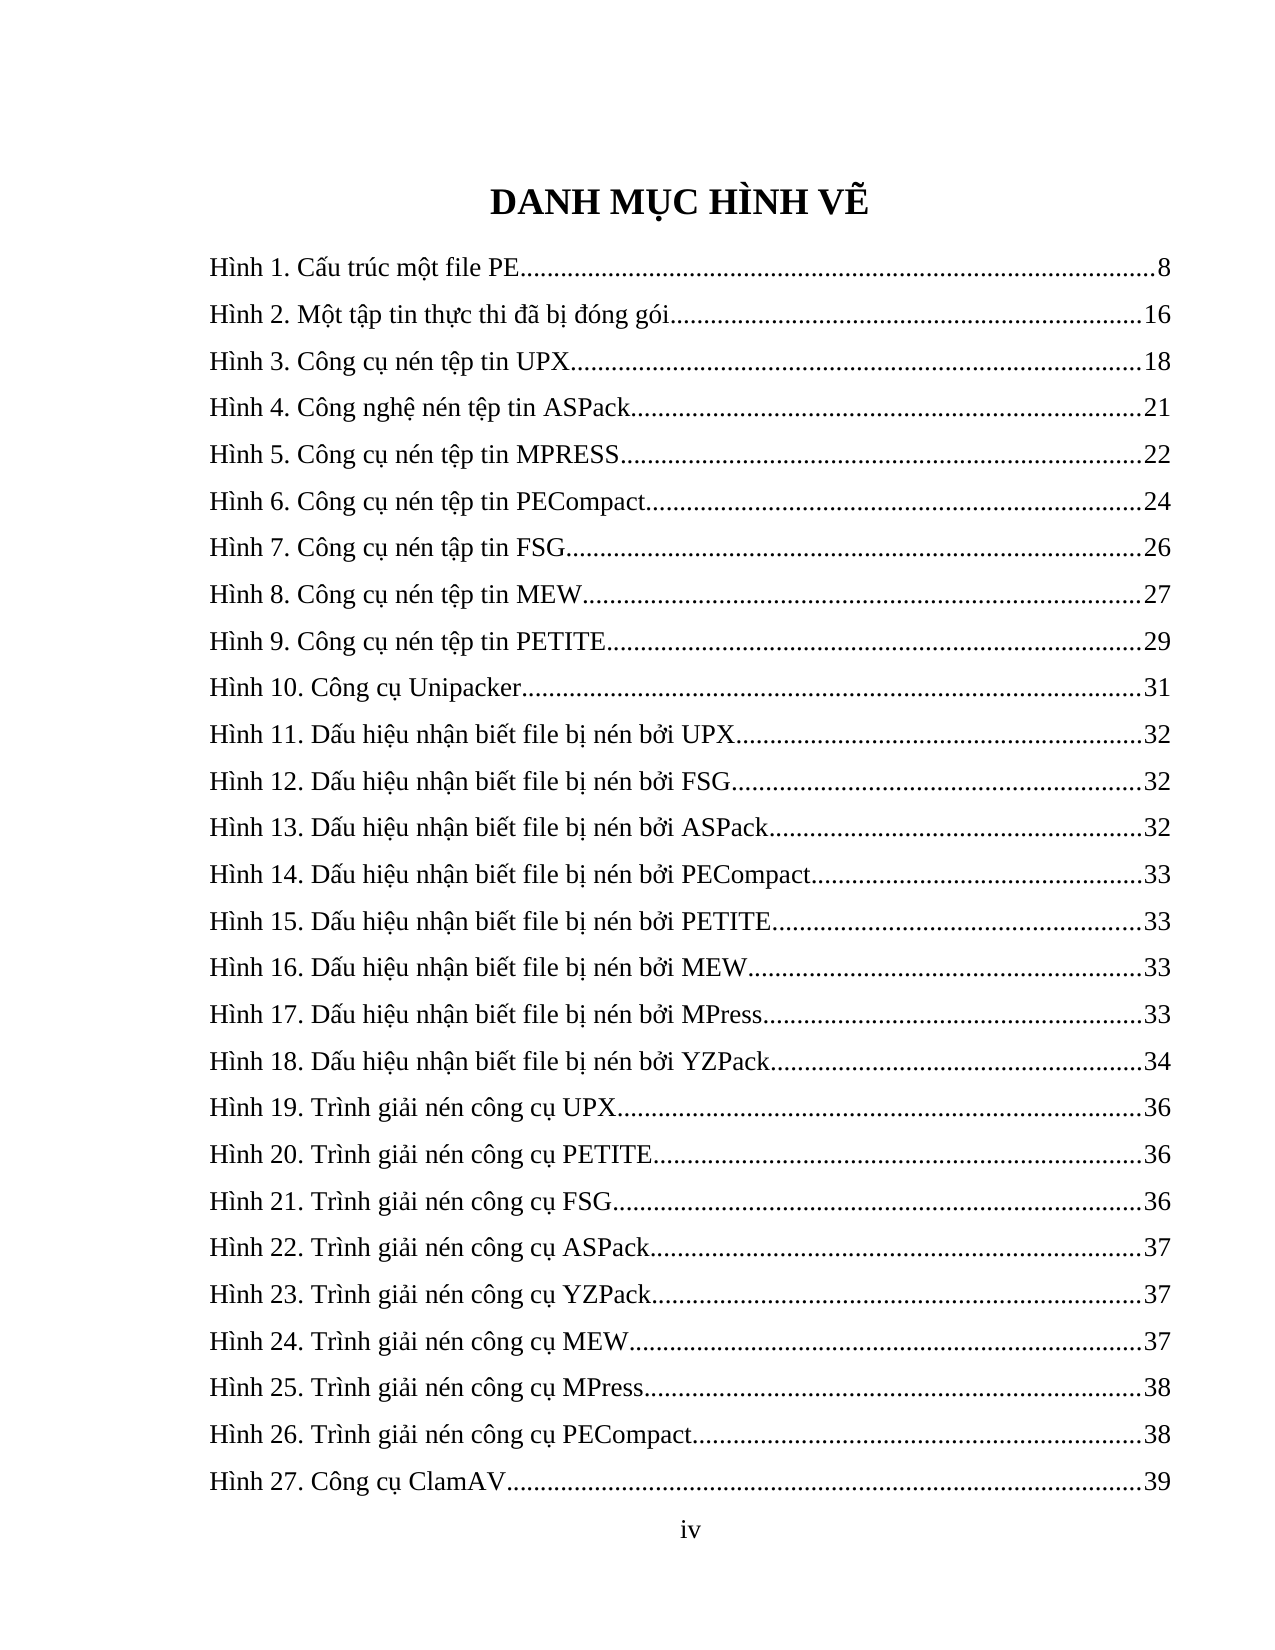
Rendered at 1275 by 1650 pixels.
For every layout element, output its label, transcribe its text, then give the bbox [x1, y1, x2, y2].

text Hình 6. Công cụ nén tệp tin PECompact 24 [150, 485, 1172, 516]
text Hình 10. Công cụ Unipacker 31 [150, 671, 1172, 703]
text Hình 8. Công cụ nén tệp tin MEW 27 [150, 578, 1172, 609]
text Hình 24. Trình giải nén công cụ MEW 37 [150, 1325, 1172, 1356]
text Hình 23. Trình giải nén công cụ YZPack 37 [150, 1278, 1172, 1309]
subtitle DANH MỤC HÌNH VẼ [187, 179, 1172, 222]
text Hình 13. Dấu hiệu nhận biết file bị nén bởi ASPack 32 [150, 811, 1172, 843]
text Hình 17. Dấu hiệu nhận biết file bị nén bởi MPress 33 [150, 998, 1172, 1029]
text Hình 20. Trình giải nén công cụ PETITE 36 [150, 1138, 1172, 1169]
text Hình 18. Dấu hiệu nhận biết file bị nén bởi YZPack 34 [150, 1045, 1172, 1076]
text Hình 12. Dấu hiệu nhận biết file bị nén bởi FSG 32 [150, 765, 1172, 796]
text Hình 15. Dấu hiệu nhận biết file bị nén bởi PETITE 33 [150, 905, 1172, 936]
text Hình 11. Dấu hiệu nhận biết file bị nén bởi UPX 32 [150, 718, 1172, 749]
text Hình 3. Công cụ nén tệp tin UPX 18 [150, 345, 1172, 376]
text Hình 5. Công cụ nén tệp tin MPRESS 22 [150, 438, 1172, 469]
text Hình 4. Công nghệ nén tệp tin ASPack 21 [150, 391, 1172, 423]
text Hình 7. Công cụ nén tập tin FSG 26 [150, 531, 1172, 563]
text Hình 14. Dấu hiệu nhận biết file bị nén bởi PECompact 33 [150, 858, 1172, 889]
text Hình 16. Dấu hiệu nhận biết file bị nén bởi MEW 33 [150, 951, 1172, 983]
text Hình 25. Trình giải nén công cụ MPress 38 [150, 1371, 1172, 1403]
text Hình 26. Trình giải nén công cụ PECompact 38 [150, 1418, 1172, 1449]
text Hình 22. Trình giải nén công cụ ASPack 37 [150, 1231, 1172, 1263]
text Hình 27. Công cụ ClamAV 39 [150, 1465, 1172, 1496]
text Hình 2. Một tập tin thực thi đã bị đóng gói 16 [150, 298, 1172, 329]
text Hình 9. Công cụ nén tệp tin PETITE 29 [150, 625, 1172, 656]
text Hình 21. Trình giải nén công cụ FSG 36 [150, 1185, 1172, 1216]
text Hình 19. Trình giải nén công cụ UPX 36 [150, 1091, 1172, 1123]
text Hình 1. Cấu trúc một file PE 8 [150, 251, 1172, 283]
